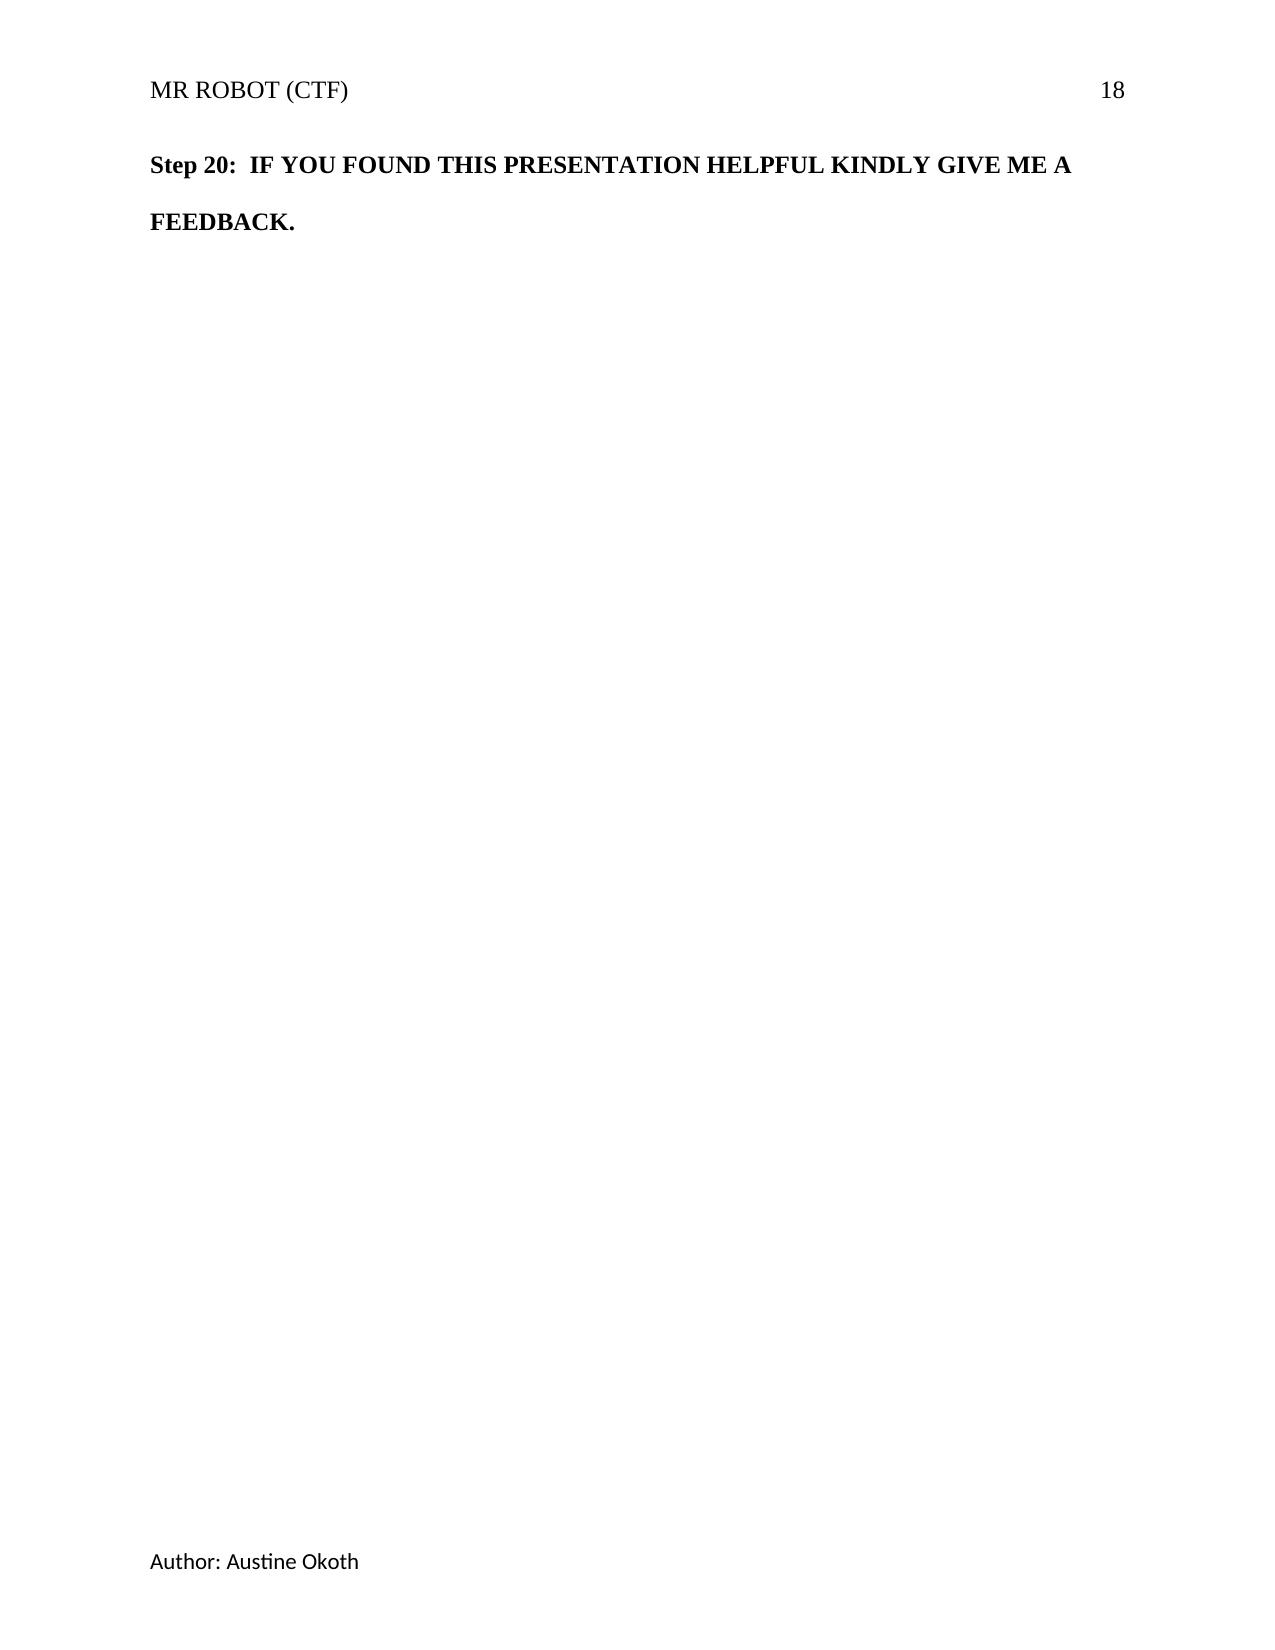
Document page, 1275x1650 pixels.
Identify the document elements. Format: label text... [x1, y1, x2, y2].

text Step 20: IF YOU FOUND THIS PRESENTATION HELPFUL KINDLY GIVE ME A FEEDBACK. [150, 150, 1125, 236]
